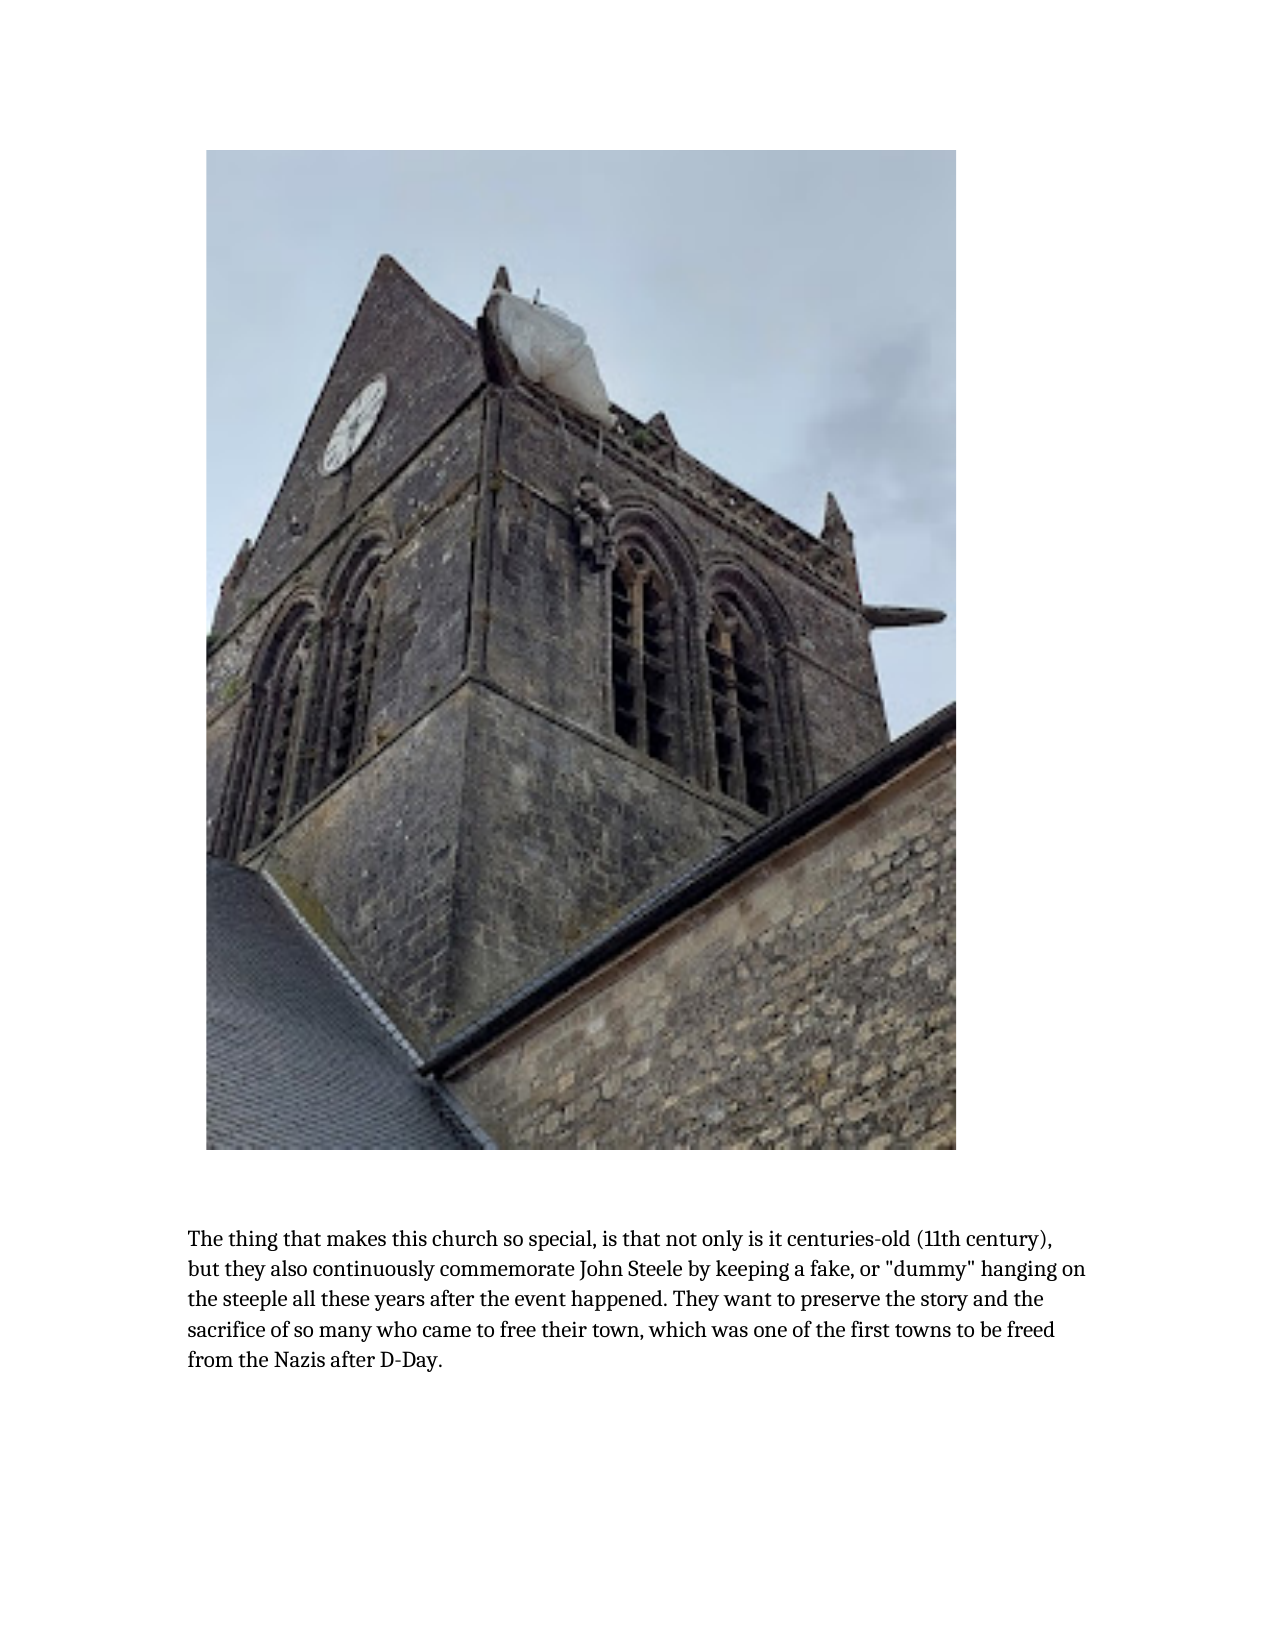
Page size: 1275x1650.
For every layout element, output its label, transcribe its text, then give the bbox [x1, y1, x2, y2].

text The thing that makes this church so special, is that not only is it centuries-old (11th century), but they also continuously commemorate John Steele by keeping a fake, or "dummy" hanging on the steeple all these years after the event happened. They want to preserve the story and the sacrifice of so many who came to free their town, which was one of the first towns to be freed from the Nazis after D-Day. [187, 1226, 1087, 1373]
picture [206, 150, 957, 1150]
